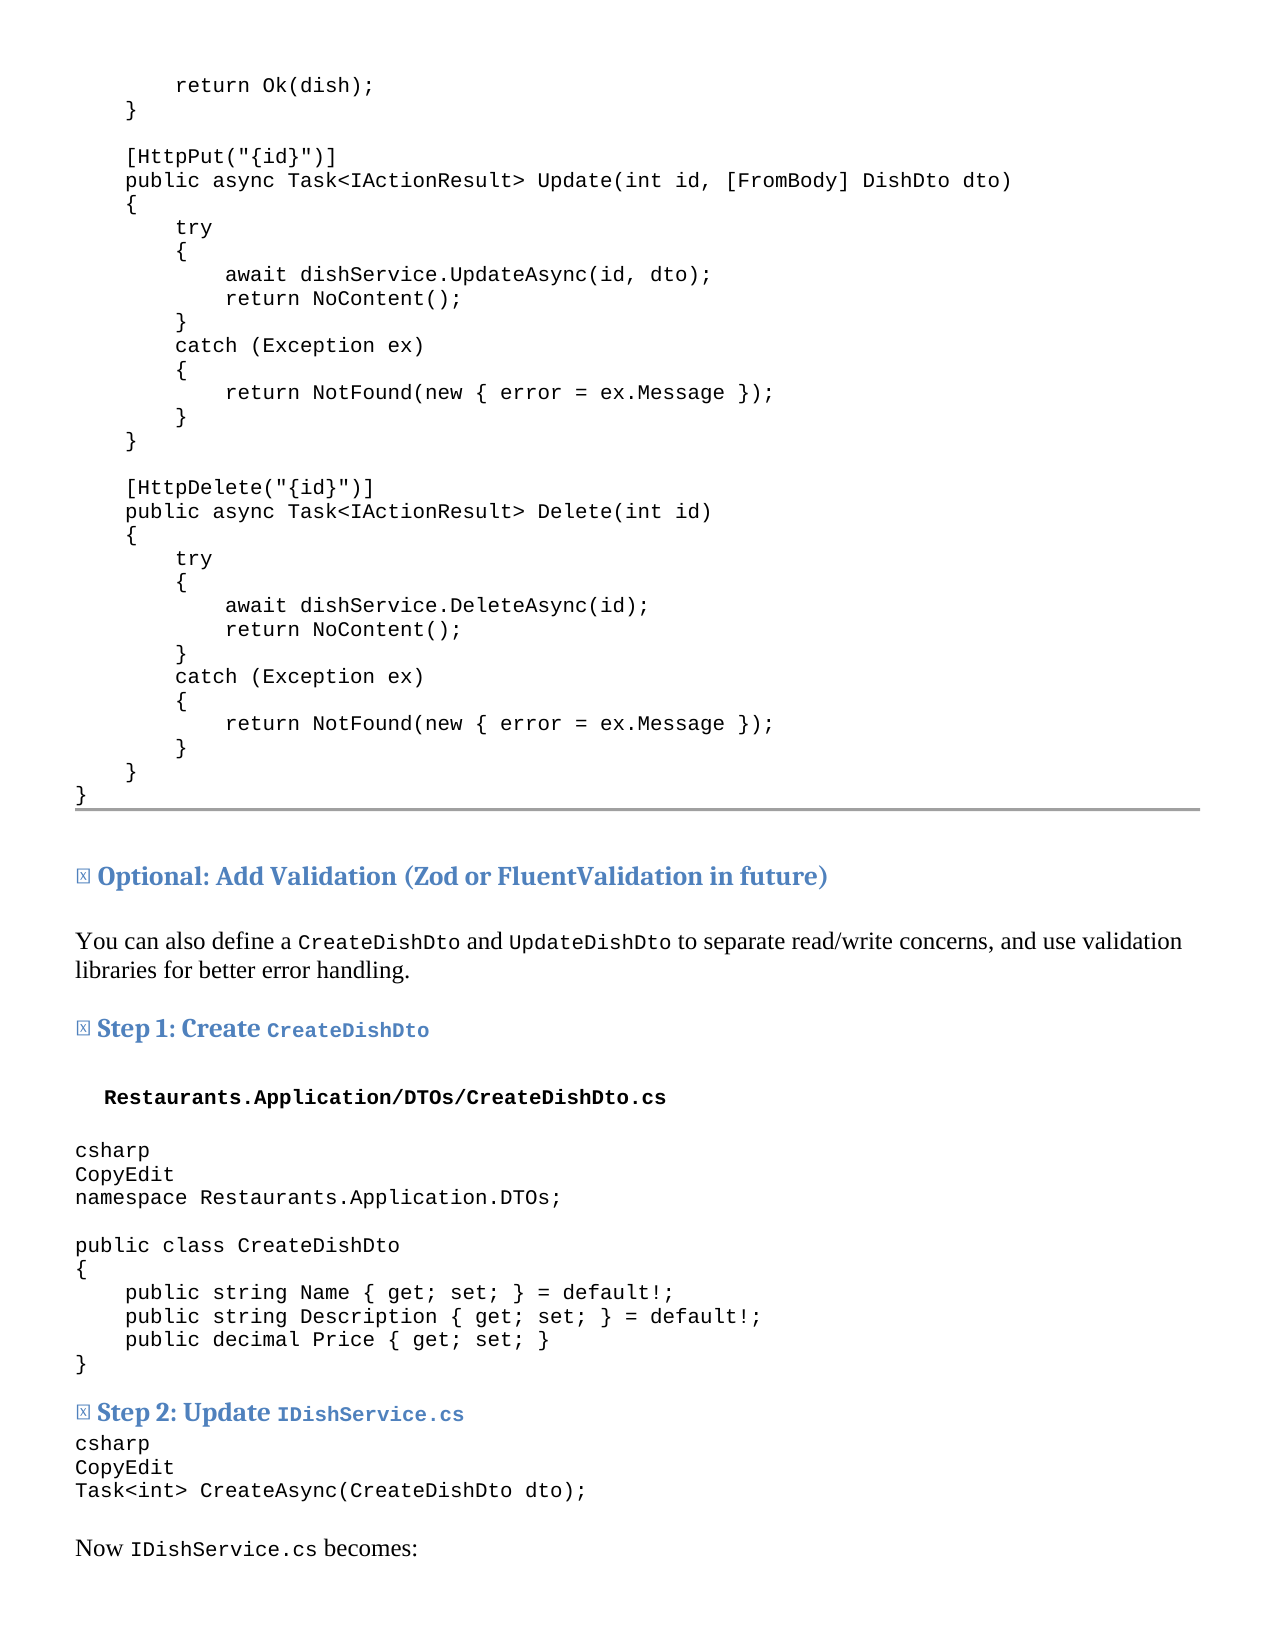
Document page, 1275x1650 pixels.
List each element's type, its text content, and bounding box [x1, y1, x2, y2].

text return NoContent(); [75, 619, 1200, 642]
text public string Description { get; set; } = default!; [75, 1306, 1200, 1329]
text csharp [75, 1140, 1200, 1164]
text } [75, 430, 1200, 453]
text } [75, 99, 1200, 122]
text public class CreateDishDto [75, 1235, 1200, 1258]
text catch (Exception ex) [75, 335, 1200, 359]
text { [75, 241, 1200, 264]
text { [75, 690, 1200, 713]
text public decimal Price { get; set; } [75, 1329, 1200, 1353]
text return NotFound(new { error = ex.Message }); [75, 382, 1200, 406]
text public async Task<IActionResult> Update(int id, [FromBody] DishDto dto) [75, 169, 1200, 193]
text csharp [75, 1433, 1200, 1457]
text } [75, 784, 1200, 808]
text public string Name { get; set; } = default!; [75, 1282, 1200, 1306]
text } [75, 737, 1200, 761]
text CopyEdit [75, 1457, 1200, 1480]
text You can also define a CreateDishDto and UpdateDishDto to separate read/write concerns, and use validation libraries for better error handling. [75, 926, 1200, 984]
text return NotFound(new { error = ex.Message }); [75, 713, 1200, 737]
subtitle 📄 Restaurants.Application/DTOs/CreateDishDto.cs [75, 1078, 1200, 1111]
text public async Task<IActionResult> Delete(int id) [75, 501, 1200, 524]
text { [75, 572, 1200, 595]
text } [75, 406, 1200, 430]
text return Ok(dish); [75, 75, 1200, 99]
text { [75, 1258, 1200, 1282]
text catch (Exception ex) [75, 666, 1200, 690]
subtitle ✅ Optional: Add Validation (Zod or FluentValidation in future) [75, 861, 1200, 892]
text { [75, 524, 1200, 548]
text { [75, 359, 1200, 382]
text } [75, 642, 1200, 666]
text CopyEdit [75, 1164, 1200, 1187]
text } [75, 1353, 1200, 1377]
text [HttpDelete("{id}")] [75, 477, 1200, 501]
subtitle ✅ Step 2: Update IDishService.cs [75, 1397, 1200, 1428]
text try [75, 217, 1200, 241]
text return NoContent(); [75, 288, 1200, 311]
text Task<int> CreateAsync(CreateDishDto dto); [75, 1480, 1200, 1504]
text Now IDishService.cs becomes: [75, 1533, 1200, 1563]
text { [75, 193, 1200, 217]
text [HttpPut("{id}")] [75, 146, 1200, 169]
subtitle ✅ Step 1: Create CreateDishDto [75, 1013, 1200, 1044]
text await dishService.DeleteAsync(id); [75, 595, 1200, 619]
text } [75, 761, 1200, 784]
text await dishService.UpdateAsync(id, dto); [75, 264, 1200, 288]
text try [75, 548, 1200, 572]
text } [75, 311, 1200, 335]
text namespace Restaurants.Application.DTOs; [75, 1187, 1200, 1211]
